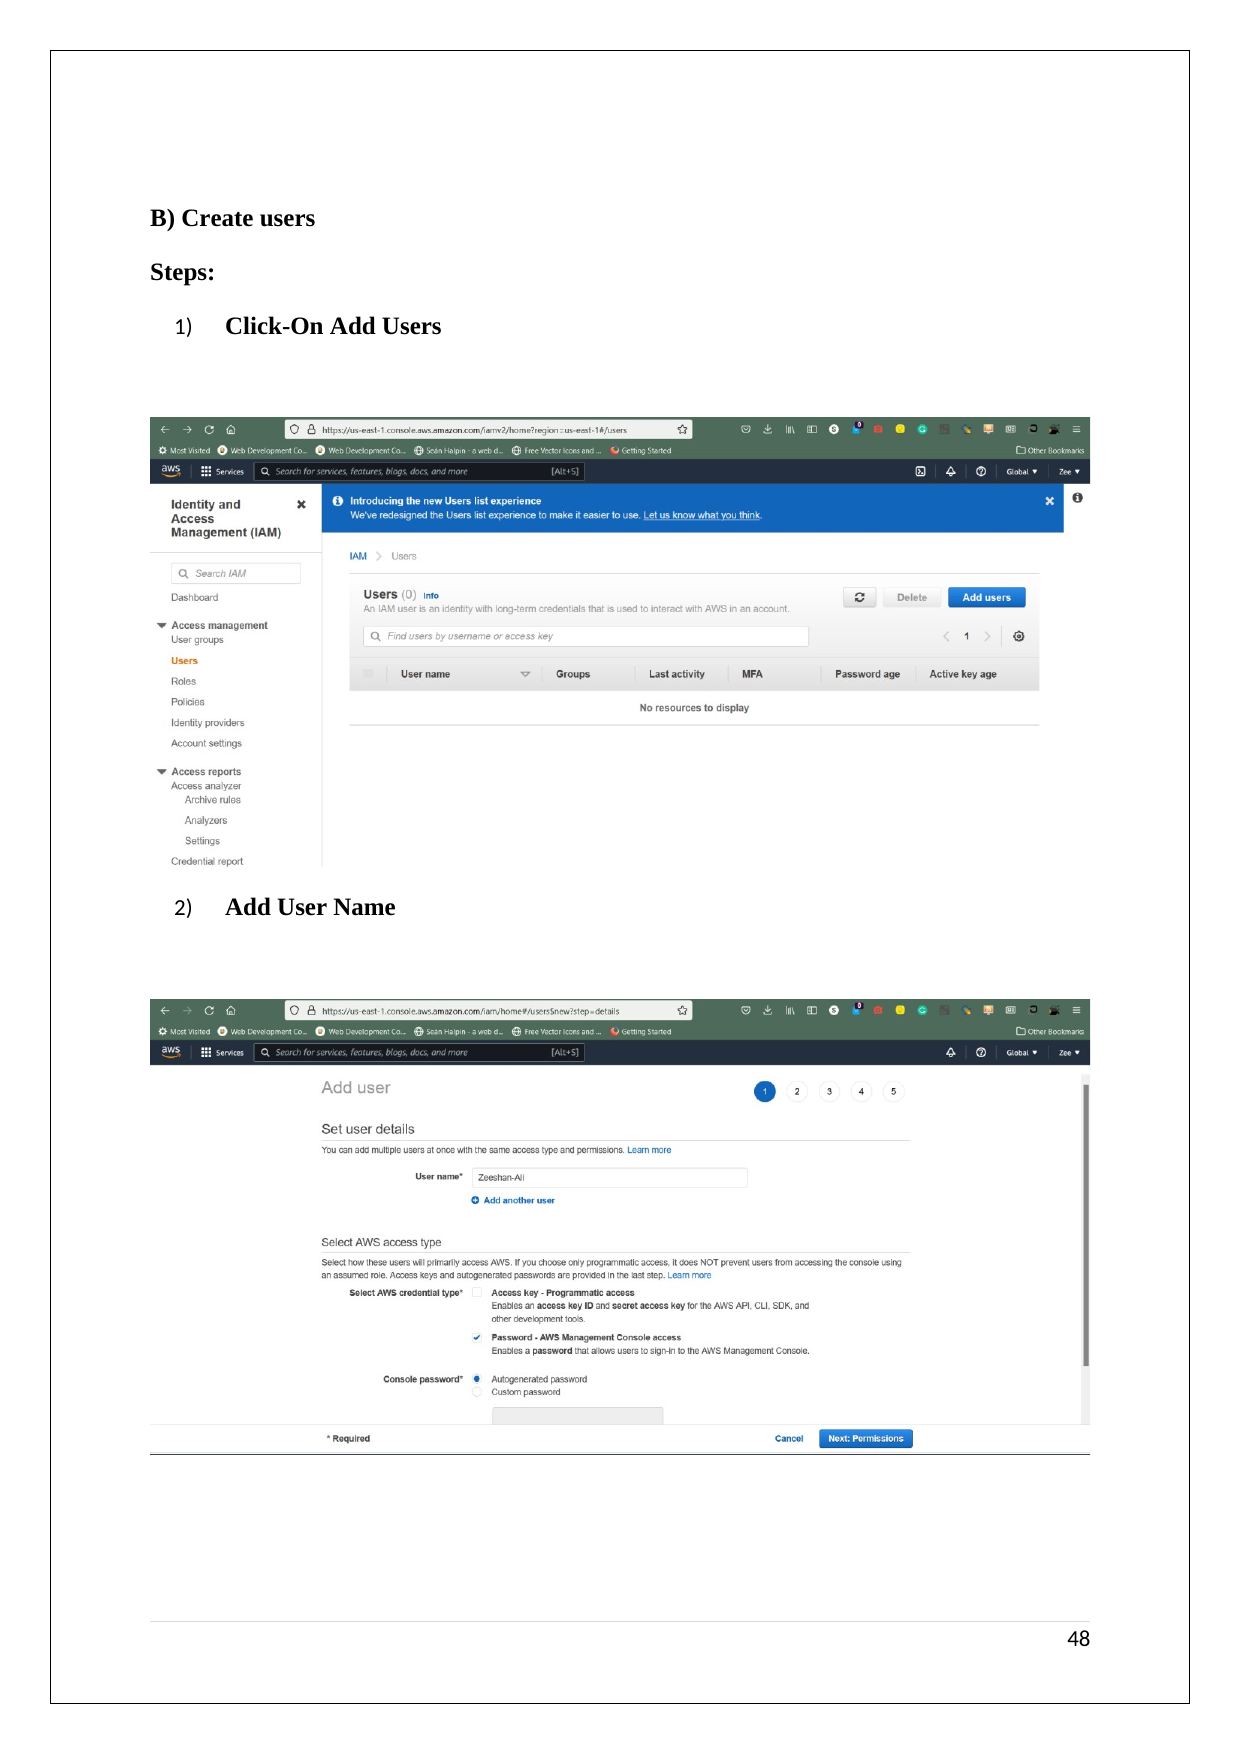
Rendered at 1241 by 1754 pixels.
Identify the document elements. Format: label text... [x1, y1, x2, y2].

list Click-On Add Users [174, 311, 1090, 340]
picture [150, 417, 1091, 867]
text Steps: [150, 257, 1090, 286]
list Add User Name [174, 892, 1090, 921]
picture [150, 999, 1091, 1455]
text B) Create users [150, 203, 1090, 232]
